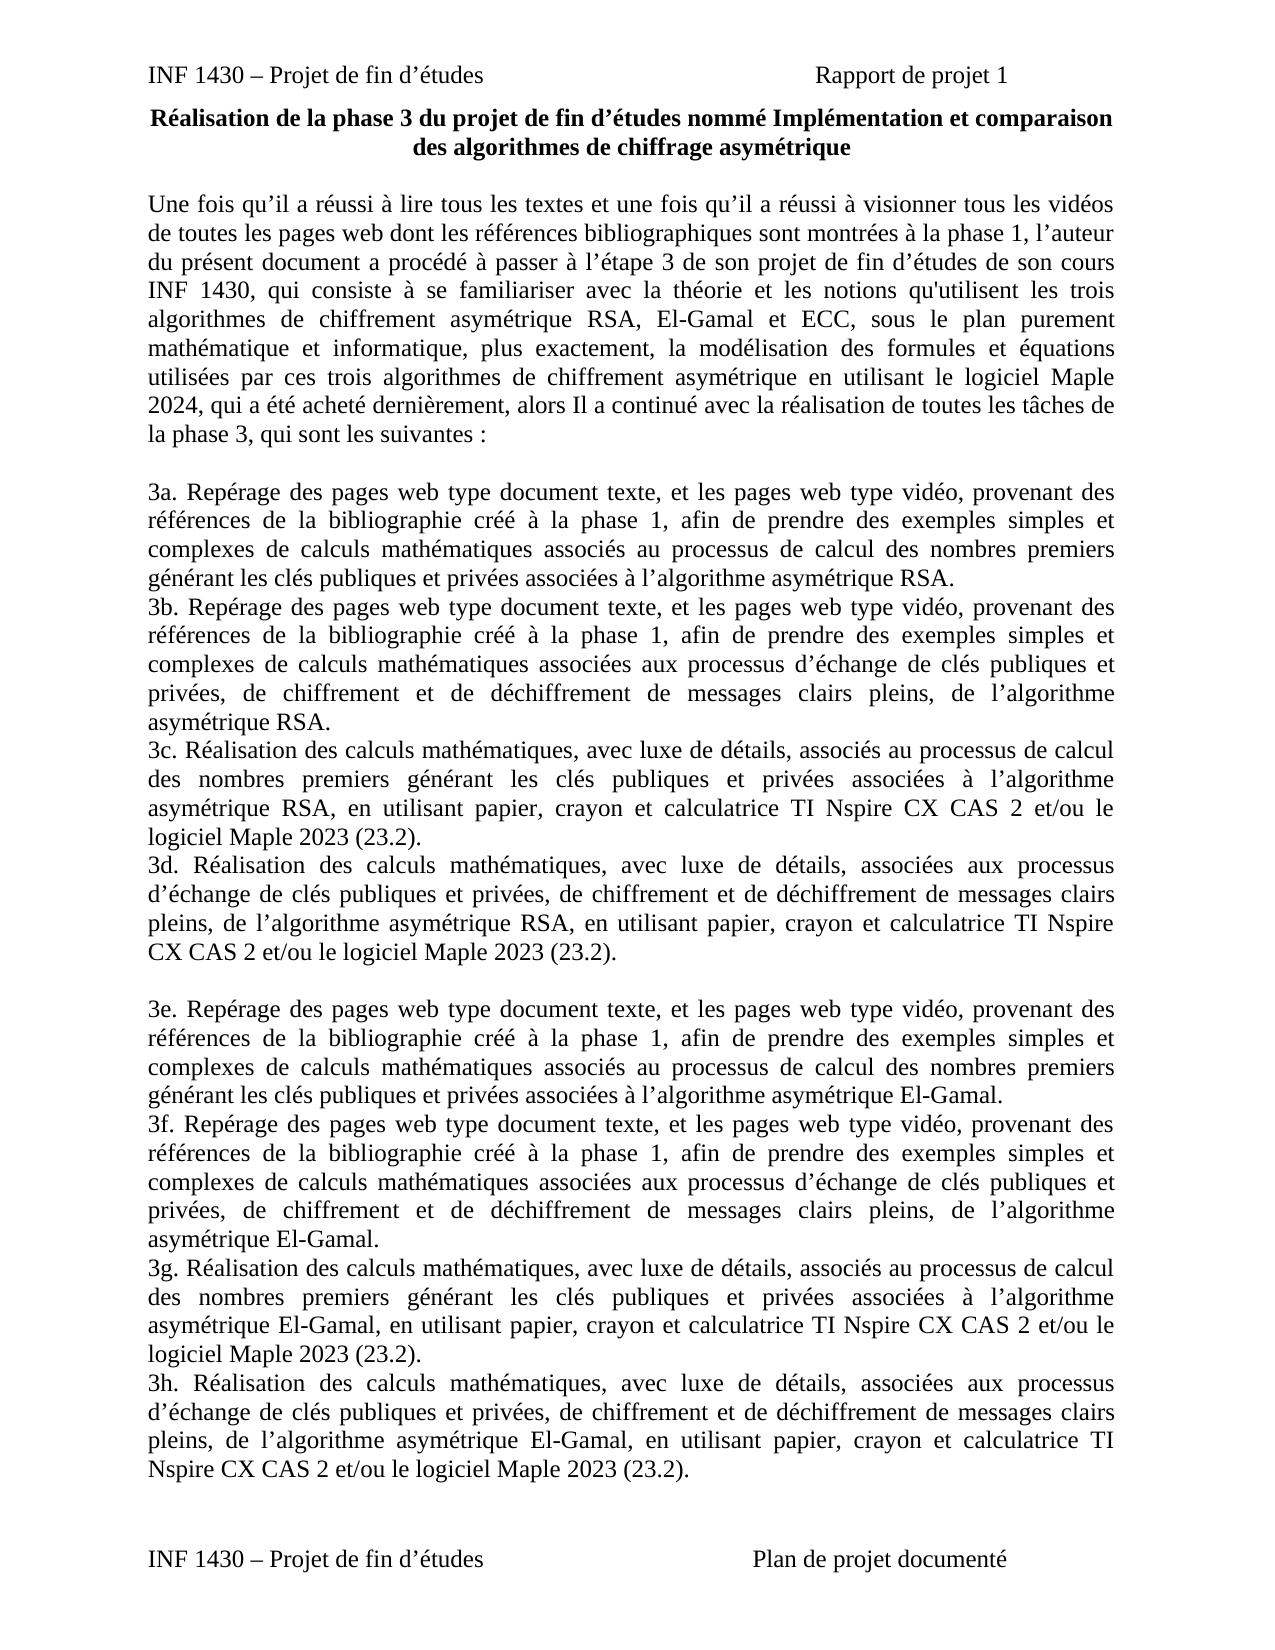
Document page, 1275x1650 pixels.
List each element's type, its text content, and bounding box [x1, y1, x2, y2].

text 3c. Réalisation des calculs mathématiques, avec luxe de détails, associés au processus de calcul des nombres premiers générant les clés publiques et privées associées à l’algorithme asymétrique RSA, en utilisant papier, crayon et calculatrice TI Nspire CX CAS 2 et/ou le logiciel Maple 2023 (23.2). [148, 736, 1116, 851]
text 3e. Repérage des pages web type document texte, et les pages web type vidéo, provenant des références de la bibliographie créé à la phase 1, afin de prendre des exemples simples et complexes de calculs mathématiques associés au processus de calcul des nombres premiers générant les clés publiques et privées associées à l’algorithme asymétrique El-Gamal. [148, 994, 1116, 1109]
text Réalisation de la phase 3 du projet de fin d’études nommé Implémentation et comparaison des algorithmes de chiffrage asymétrique [148, 103, 1116, 161]
text 3d. Réalisation des calculs mathématiques, avec luxe de détails, associées aux processus d’échange de clés publiques et privées, de chiffrement et de déchiffrement de messages clairs pleins, de l’algorithme asymétrique RSA, en utilisant papier, crayon et calculatrice TI Nspire CX CAS 2 et/ou le logiciel Maple 2023 (23.2). [148, 851, 1116, 966]
text 3g. Réalisation des calculs mathématiques, avec luxe de détails, associés au processus de calcul des nombres premiers générant les clés publiques et privées associées à l’algorithme asymétrique El-Gamal, en utilisant papier, crayon et calculatrice TI Nspire CX CAS 2 et/ou le logiciel Maple 2023 (23.2). [148, 1253, 1116, 1368]
text 3h. Réalisation des calculs mathématiques, avec luxe de détails, associées aux processus d’échange de clés publiques et privées, de chiffrement et de déchiffrement de messages clairs pleins, de l’algorithme asymétrique El-Gamal, en utilisant papier, crayon et calculatrice TI Nspire CX CAS 2 et/ou le logiciel Maple 2023 (23.2). [148, 1368, 1116, 1483]
text 3f. Repérage des pages web type document texte, et les pages web type vidéo, provenant des références de la bibliographie créé à la phase 1, afin de prendre des exemples simples et complexes de calculs mathématiques associées aux processus d’échange de clés publiques et privées, de chiffrement et de déchiffrement de messages clairs pleins, de l’algorithme asymétrique El-Gamal. [148, 1109, 1116, 1253]
text 3a. Repérage des pages web type document texte, et les pages web type vidéo, provenant des références de la bibliographie créé à la phase 1, afin de prendre des exemples simples et complexes de calculs mathématiques associés au processus de calcul des nombres premiers générant les clés publiques et privées associées à l’algorithme asymétrique RSA. [148, 477, 1116, 592]
text Une fois qu’il a réussi à lire tous les textes et une fois qu’il a réussi à visionner tous les vidéos de toutes les pages web dont les références bibliographiques sont montrées à la phase 1, l’auteur du présent document a procédé à passer à l’étape 3 de son projet de fin d’études de son cours INF 1430, qui consiste à se familiariser avec la théorie et les notions qu'utilisent les trois algorithmes de chiffrement asymétrique RSA, El-Gamal et ECC, sous le plan purement mathématique et informatique, plus exactement, la modélisation des formules et équations utilisées par ces trois algorithmes de chiffrement asymétrique en utilisant le logiciel Maple 2024, qui a été acheté dernièrement, alors Il a continué avec la réalisation de toutes les tâches de la phase 3, qui sont les suivantes : [148, 189, 1116, 448]
text 3b. Repérage des pages web type document texte, et les pages web type vidéo, provenant des références de la bibliographie créé à la phase 1, afin de prendre des exemples simples et complexes de calculs mathématiques associées aux processus d’échange de clés publiques et privées, de chiffrement et de déchiffrement de messages clairs pleins, de l’algorithme asymétrique RSA. [148, 592, 1116, 736]
